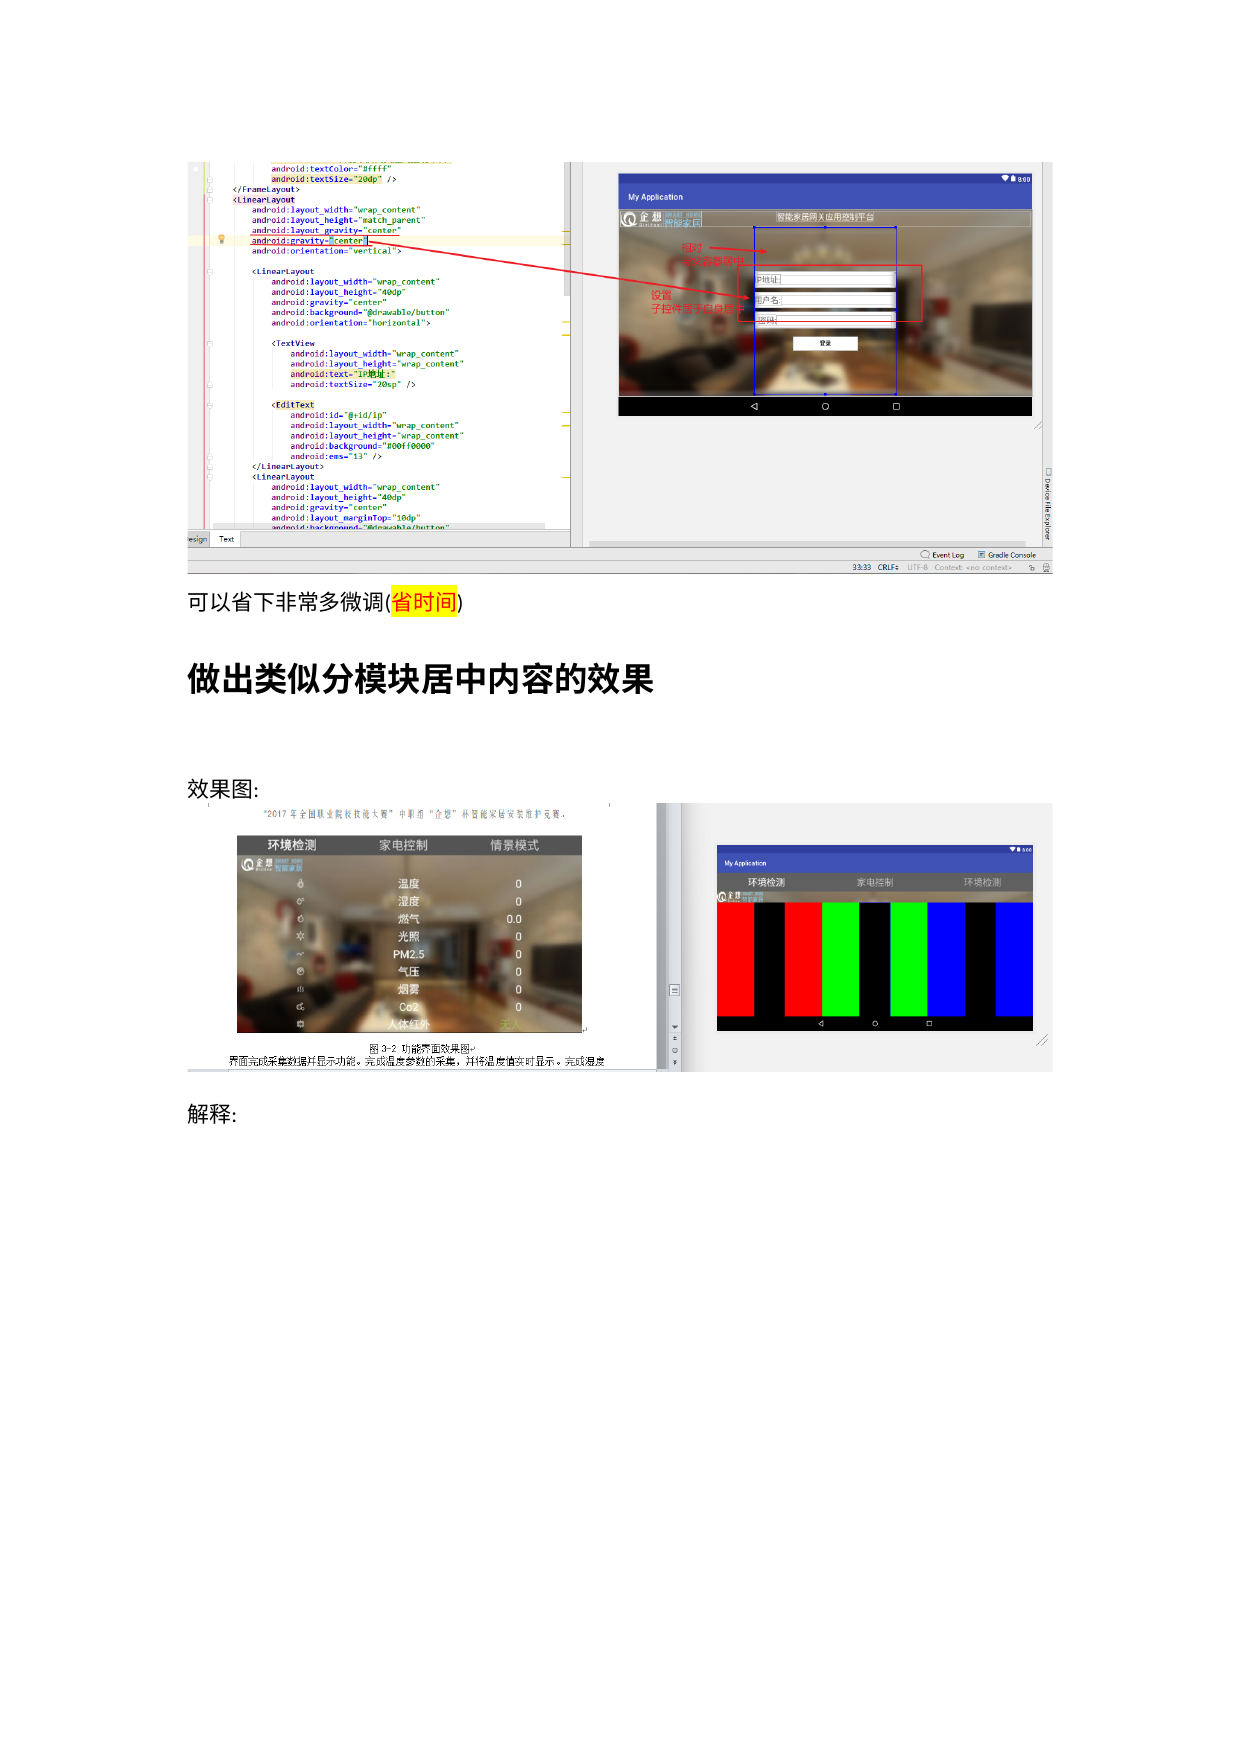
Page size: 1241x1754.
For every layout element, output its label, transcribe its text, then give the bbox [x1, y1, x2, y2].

text 解释: [187, 1096, 1053, 1129]
picture [187, 162, 1053, 574]
picture [187, 803, 1053, 1072]
subtitle 做出类似分模块居中内容的效果 [187, 644, 1053, 709]
text 效果图: [187, 771, 1053, 803]
text 可以省下非常多微调(省时间) [187, 584, 1053, 617]
